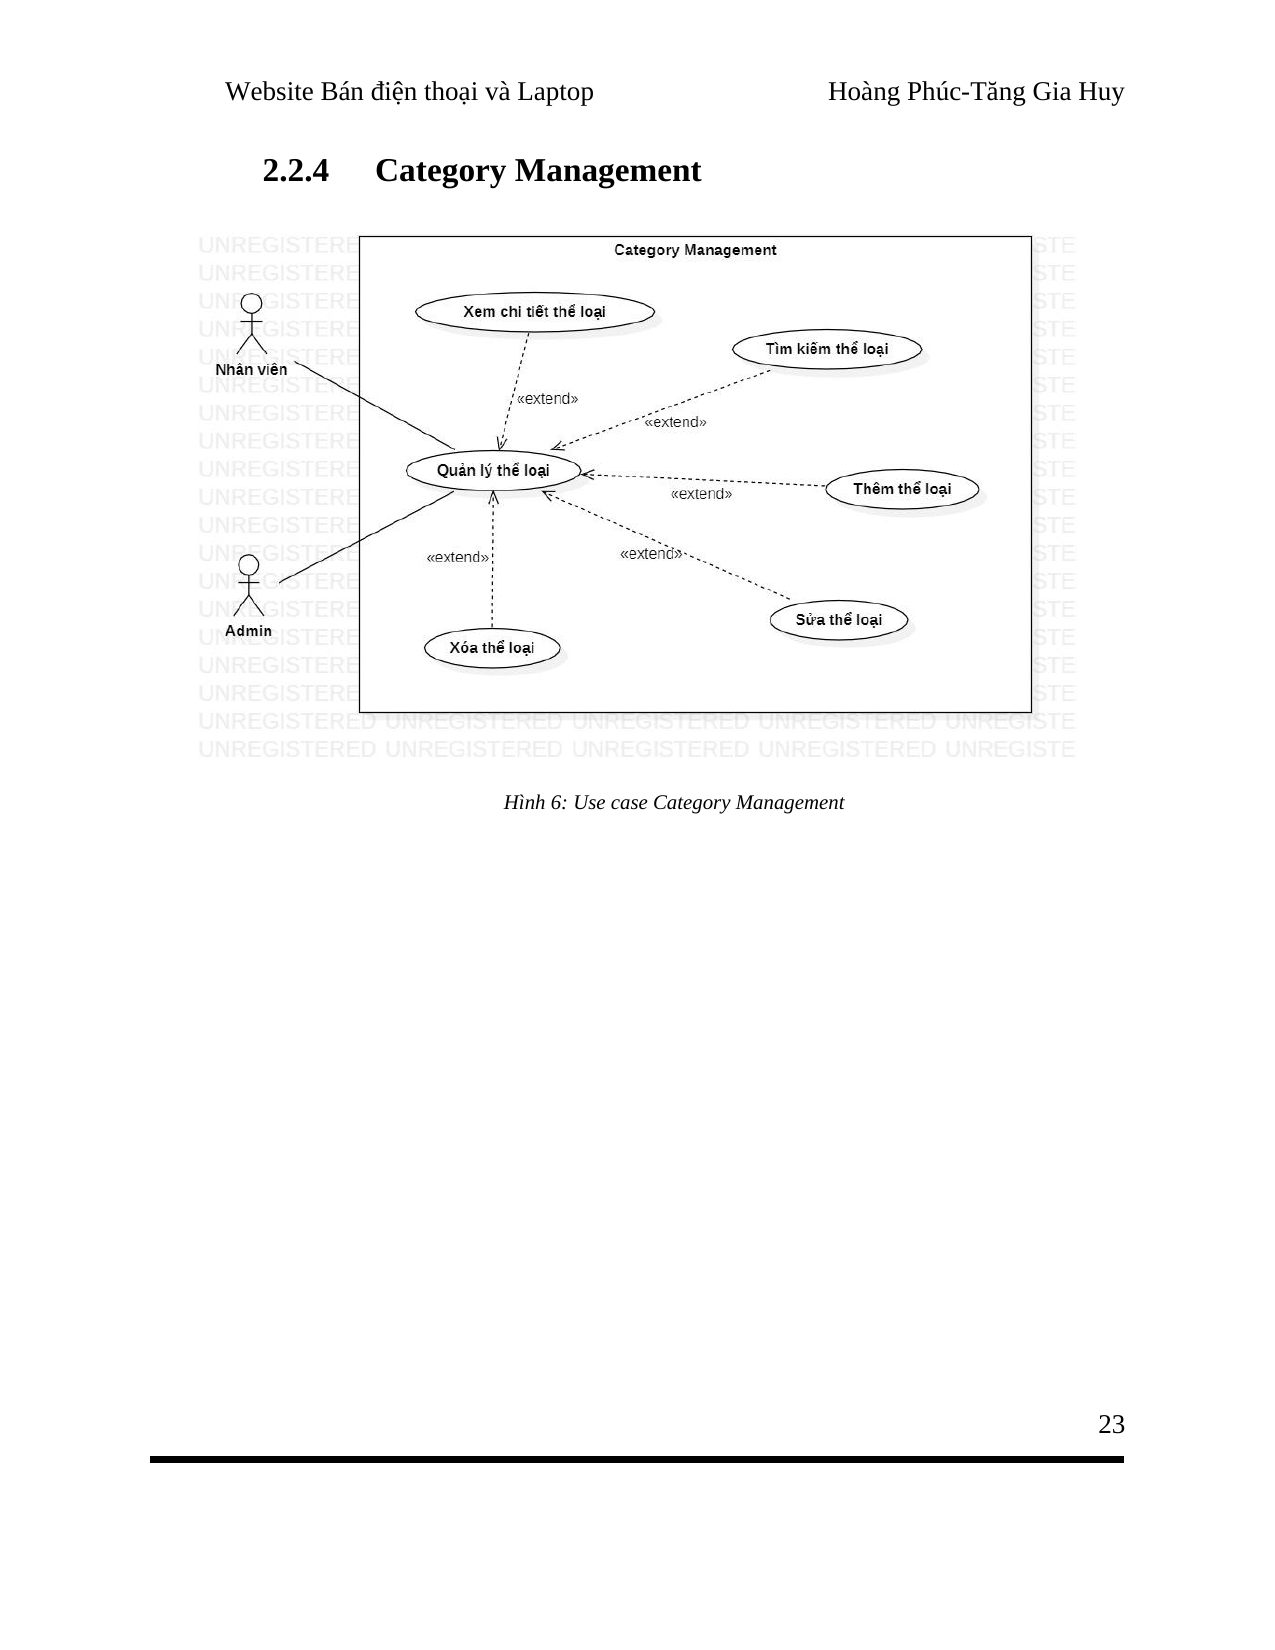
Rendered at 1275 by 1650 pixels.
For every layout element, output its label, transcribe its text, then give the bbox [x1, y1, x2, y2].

subtitle Category Management [262, 150, 1125, 188]
picture [198, 224, 1077, 758]
text Hình 6: Use case Category Management [150, 790, 1125, 814]
